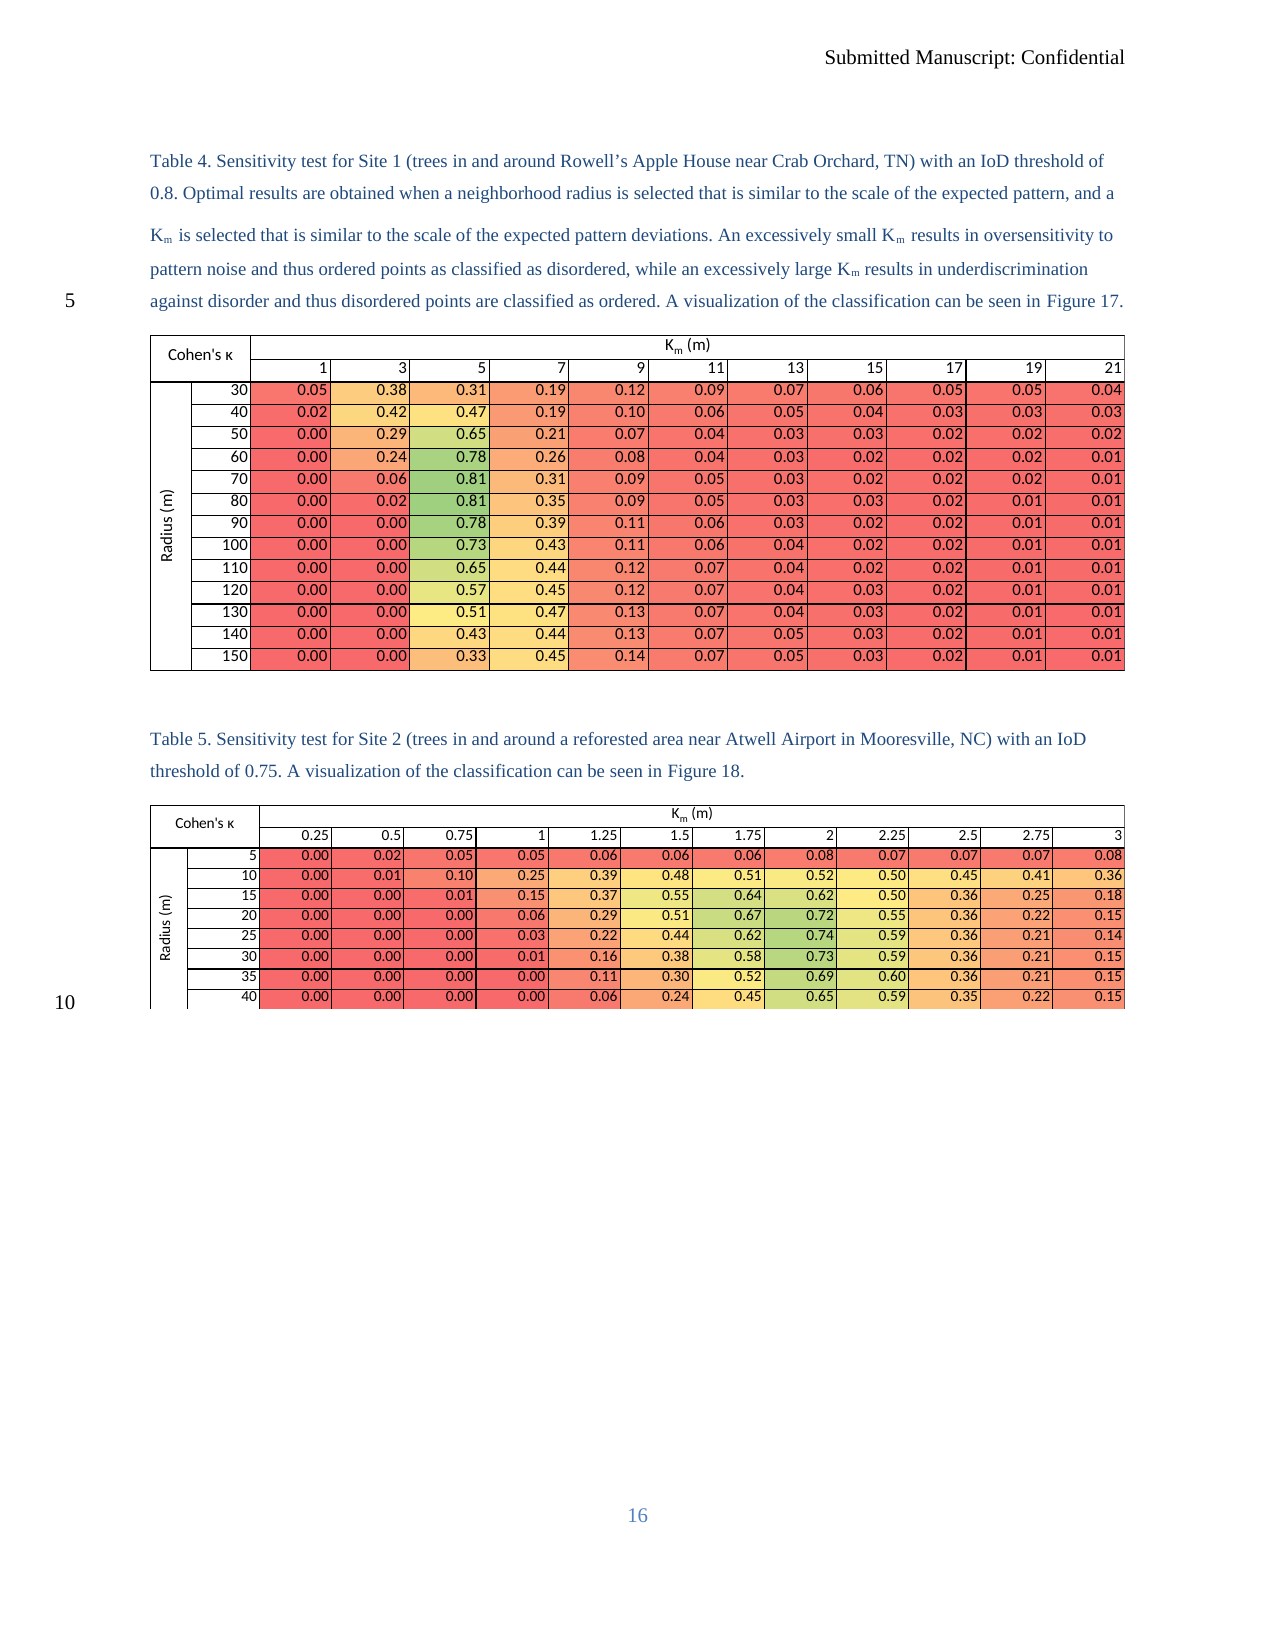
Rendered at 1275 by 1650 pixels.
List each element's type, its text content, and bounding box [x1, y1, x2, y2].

text Table 5. Sensitivity test for Site 2 (trees in and around a reforested area near Atwell Airport in Mooresville, NC) with an IoD threshold of 0.75. A visualization of the classification can be seen in Figure 18. [150, 728, 1125, 782]
text Table 4. Sensitivity test for Site 1 (trees in and around Rowell’s Apple House near Crab Orchard, TN) with an IoD threshold of 0.8. Optimal results are obtained when a neighborhood radius is selected that is similar to the scale of the expected pattern, and a Km is selected that is similar to the scale of the expected pattern deviations. An excessively small Km results in oversensitivity to pattern noise and thus ordered points as classified as disordered, while an excessively large Km results in underdiscrimination against disorder and thus disordered points are classified as ordered. A visualization of the classification can be seen in Figure 17. [150, 150, 1125, 312]
